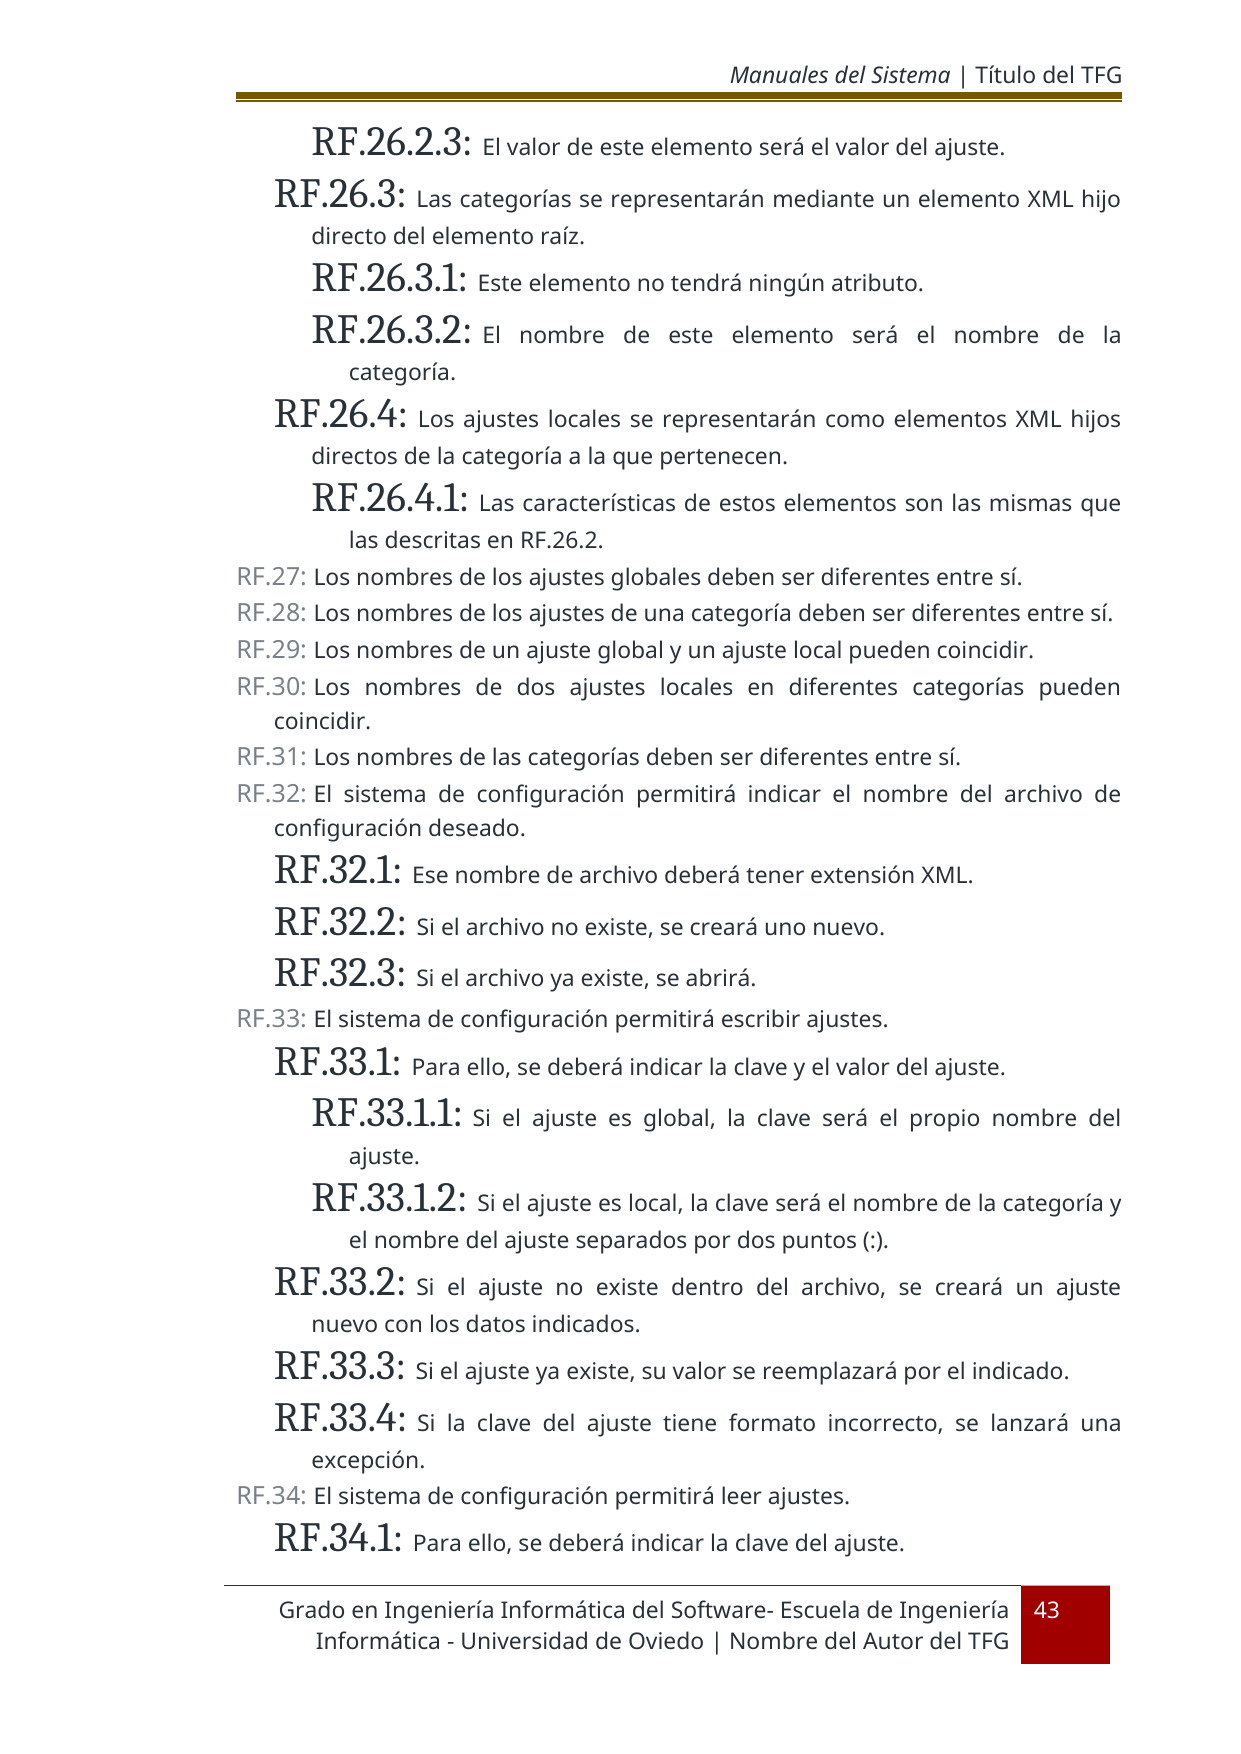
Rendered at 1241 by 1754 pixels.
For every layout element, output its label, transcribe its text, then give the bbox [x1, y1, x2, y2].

list Si el archivo ya existe, se abrirá. [274, 949, 1122, 997]
list El valor de este elemento será el valor del ajuste. [311, 118, 1122, 166]
list Ese nombre de archivo deberá tener extensión XML. [274, 846, 1122, 894]
list El nombre de este elemento será el nombre de la categoría. [311, 306, 1122, 387]
list Los ajustes locales se representarán como elementos XML hijos directos de la categoría a la que pertenecen. [274, 390, 1122, 471]
list Los nombres de las categorías deben ser diferentes entre sí. [236, 739, 1122, 773]
list Para ello, se deberá indicar la clave y el valor del ajuste. [274, 1038, 1122, 1086]
list Este elemento no tendrá ningún atributo. [311, 254, 1122, 302]
list Para ello, se deberá indicar la clave del ajuste. [274, 1514, 1122, 1562]
list El sistema de configuración permitirá indicar el nombre del archivo de configuración deseado. [236, 776, 1122, 843]
list Si el ajuste es global, la clave será el propio nombre del ajuste. [311, 1089, 1122, 1171]
list Si el ajuste es local, la clave será el nombre de la categoría y el nombre del ajuste separados por dos puntos (:). [311, 1173, 1122, 1255]
list Si el archivo no existe, se creará uno nuevo. [274, 897, 1122, 945]
list Los nombres de los ajustes de una categoría deben ser diferentes entre sí. [236, 595, 1122, 629]
list Las características de estos elementos son las mismas que las descritas en RF.26.2. [311, 474, 1122, 556]
list Si el ajuste ya existe, su valor se reemplazará por el indicado. [274, 1342, 1122, 1390]
list Si la clave del ajuste tiene formato incorrecto, se lanzará una excepción. [274, 1393, 1122, 1475]
list El sistema de configuración permitirá leer ajustes. [236, 1478, 1122, 1512]
list Los nombres de un ajuste global y un ajuste local pueden coincidir. [236, 632, 1122, 666]
list Los nombres de los ajustes globales deben ser diferentes entre sí. [236, 558, 1122, 592]
list Si el ajuste no existe dentro del archivo, se creará un ajuste nuevo con los datos indicados. [274, 1258, 1122, 1339]
list Las categorías se representarán mediante un elemento XML hijo directo del elemento raíz. [274, 170, 1122, 251]
list El sistema de configuración permitirá escribir ajustes. [236, 1001, 1122, 1035]
list Los nombres de dos ajustes locales en diferentes categorías pueden coincidir. [236, 668, 1122, 736]
